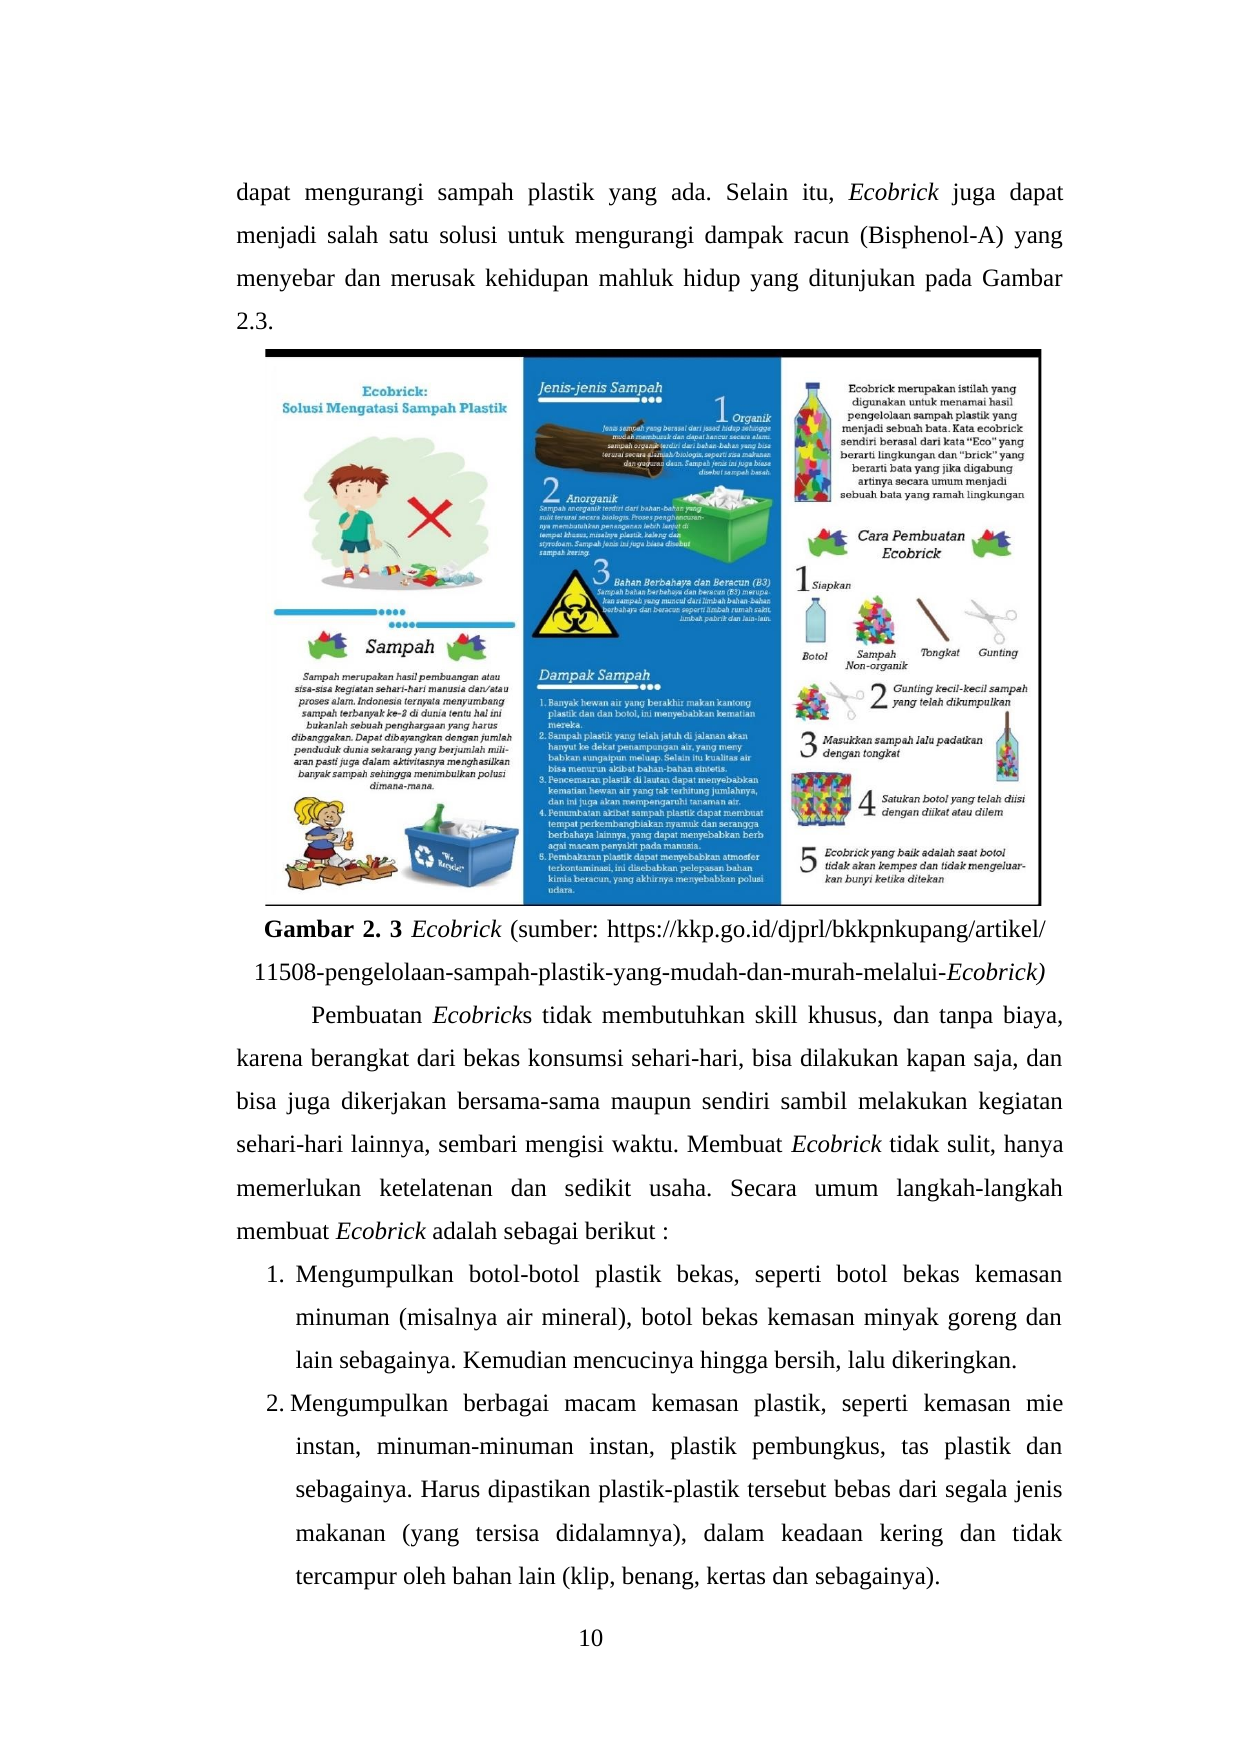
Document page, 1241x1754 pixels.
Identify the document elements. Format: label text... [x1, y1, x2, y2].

list Mengumpulkan berbagai macam kemasan plastik, seperti kemasan mie instan, minuman-minuman instan, plastik pembungkus, tas plastik dan sebagainya. Harus dipastikan plastik-plastik tersebut bebas dari segala jenis makanan (yang tersisa didalamnya), dalam keadaan kering dan tidak tercampur oleh bahan lain (klip, benang, kertas dan sebagainya). [266, 1388, 1063, 1589]
picture [265, 349, 1042, 906]
text Gambar 2. 3 Ecobrick (sumber: https://kkp.go.id/djprl/bkkpnkupang/artikel/ 11508-pengelolaan-sampah-plastik-yang-mudah-dan-murah-melalui-Ecobrick) [254, 914, 1046, 986]
list Mengumpulkan botol-botol plastik bekas, seperti botol bekas kemasan minuman (misalnya air mineral), botol bekas kemasan minyak goreng dan lain sebagainya. Kemudian mencucinya hingga bersih, lalu dikeringkan. [266, 1259, 1063, 1374]
text dapat mengurangi sampah plastik yang ada. Selain itu, Ecobrick juga dapat menjadi salah satu solusi untuk mengurangi dampak racun (Bisphenol-A) yang menyebar dan merusak kehidupan mahluk hidup yang ditunjukan pada Gambar 2.3. [236, 177, 1063, 335]
text Pembuatan Ecobricks tidak membutuhkan skill khusus, dan tanpa biaya, karena berangkat dari bekas konsumsi sehari-hari, bisa dilakukan kapan saja, dan bisa juga dikerjakan bersama-sama maupun sendiri sambil melakukan kegiatan sehari-hari lainnya, sembari mengisi waktu. Membuat Ecobrick tidak sulit, hanya memerlukan ketelatenan dan sedikit usaha. Secara umum langkah-langkah membuat Ecobrick adalah sebagai berikut : [236, 1000, 1064, 1244]
